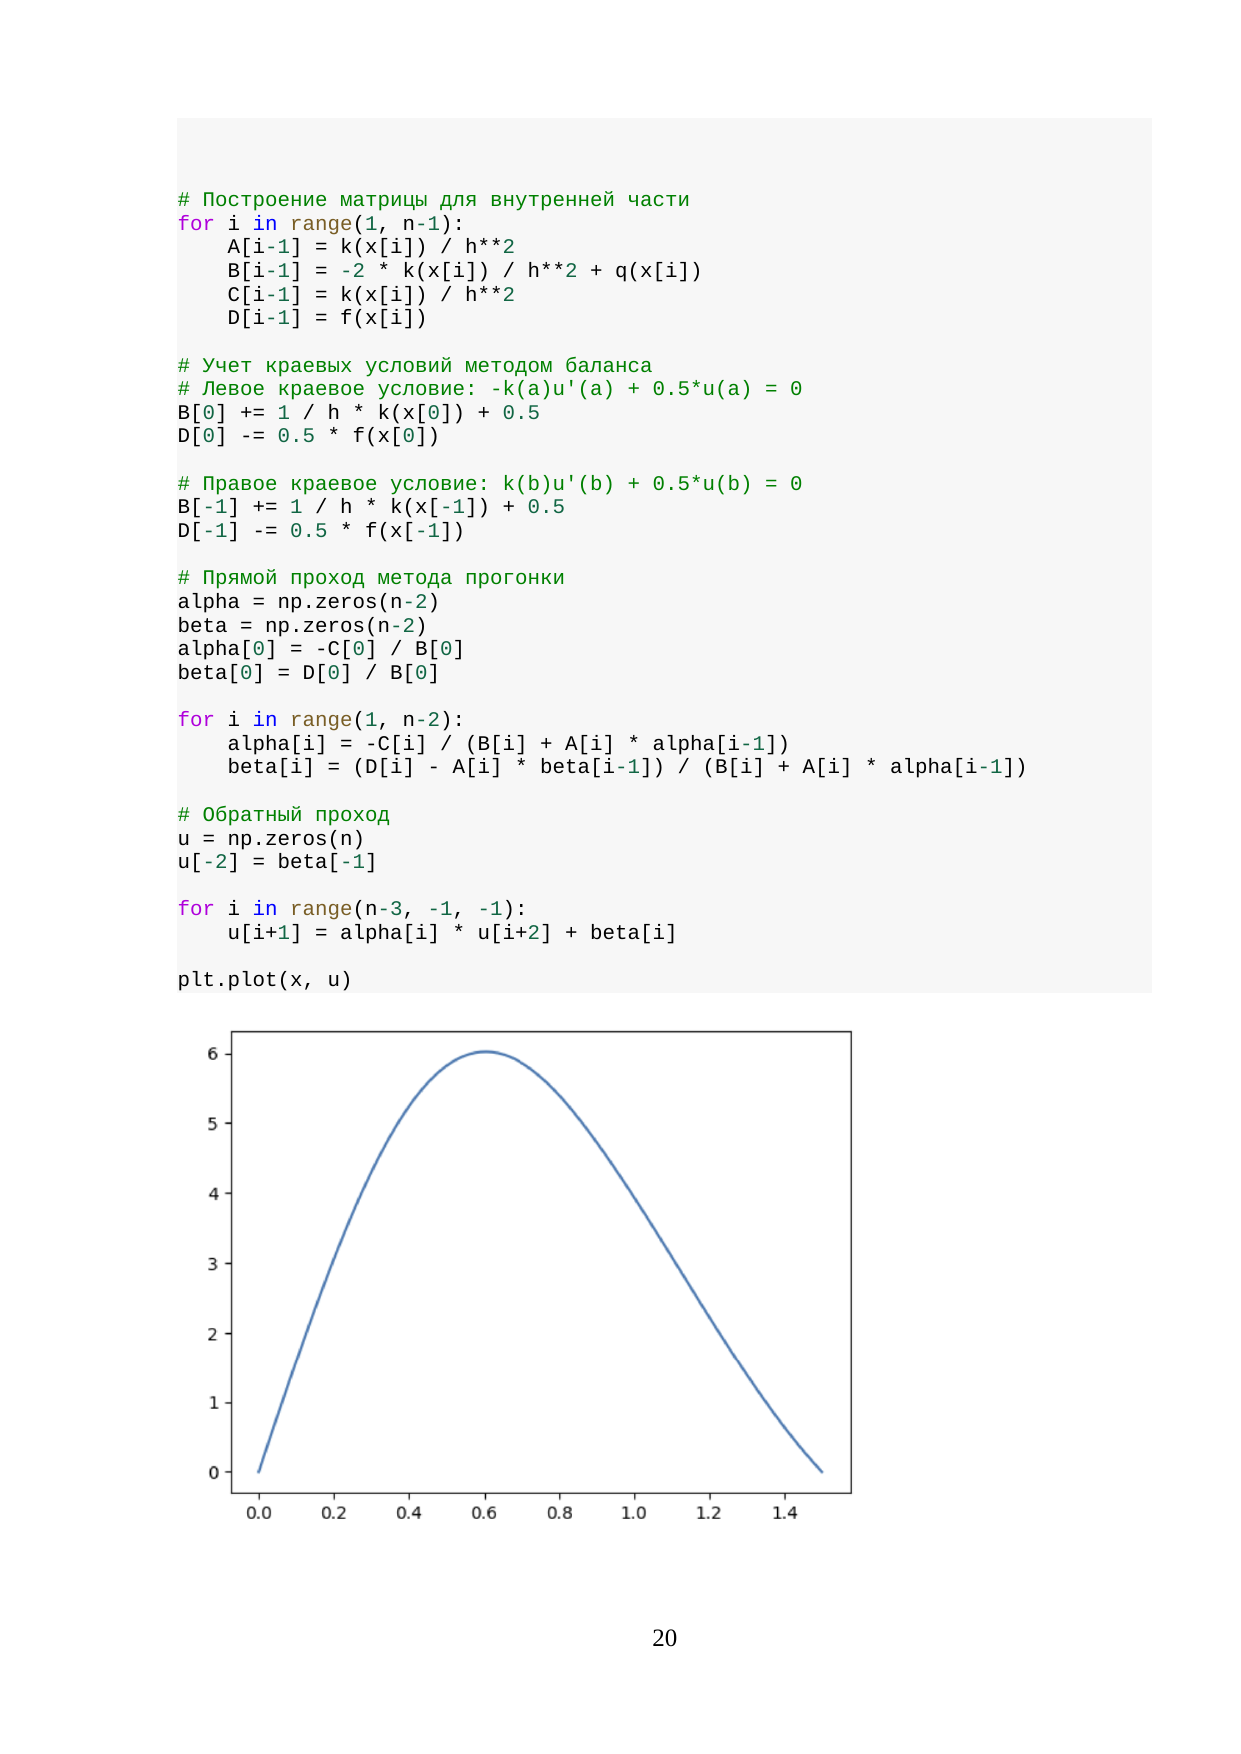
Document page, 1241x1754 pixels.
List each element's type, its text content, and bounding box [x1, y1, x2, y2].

text alpha[i] = -C[i] / (B[i] + A[i] * alpha[i-1]) [177, 733, 1152, 757]
text u = np.zeros(n) [177, 827, 1152, 851]
text D[i-1] = f(x[i]) [177, 307, 1152, 331]
text for i in range(1, n-1): [177, 213, 1152, 236]
text # Левое краевое условие: -k(a)u'(a) + 0.5*u(a) = 0 [177, 378, 1152, 402]
text # Правое краевое условие: k(b)u'(b) + 0.5*u(b) = 0 [177, 473, 1152, 496]
text for i in range(1, n-2): [177, 709, 1152, 733]
text beta = np.zeros(n-2) [177, 615, 1152, 638]
text B[i-1] = -2 * k(x[i]) / h**2 + q(x[i]) [177, 260, 1152, 284]
text beta[0] = D[0] / B[0] [177, 662, 1152, 686]
text D[-1] -= 0.5 * f(x[-1]) [177, 520, 1152, 544]
text # Построение матрицы для внутренней части [177, 189, 1152, 213]
text C[i-1] = k(x[i]) / h**2 [177, 284, 1152, 307]
text # Учет краевых условий методом баланса [177, 354, 1152, 378]
text # Обратный проход [177, 804, 1152, 827]
text B[0] += 1 / h * k(x[0]) + 0.5 [177, 402, 1152, 426]
text A[i-1] = k(x[i]) / h**2 [177, 236, 1152, 260]
text plt.plot(x, u) [177, 969, 1152, 993]
text beta[i] = (D[i] - A[i] * beta[i-1]) / (B[i] + A[i] * alpha[i-1]) [177, 757, 1152, 780]
text for i in range(n-3, -1, -1): [177, 898, 1152, 922]
text u[i+1] = alpha[i] * u[i+2] + beta[i] [177, 922, 1152, 946]
text alpha = np.zeros(n-2) [177, 591, 1152, 615]
text D[0] -= 0.5 * f(x[0]) [177, 426, 1152, 449]
text # Прямой проход метода прогонки [177, 567, 1152, 591]
picture [177, 1021, 865, 1530]
text u[-2] = beta[-1] [177, 851, 1152, 875]
text alpha[0] = -C[0] / B[0] [177, 638, 1152, 662]
text B[-1] += 1 / h * k(x[-1]) + 0.5 [177, 496, 1152, 520]
